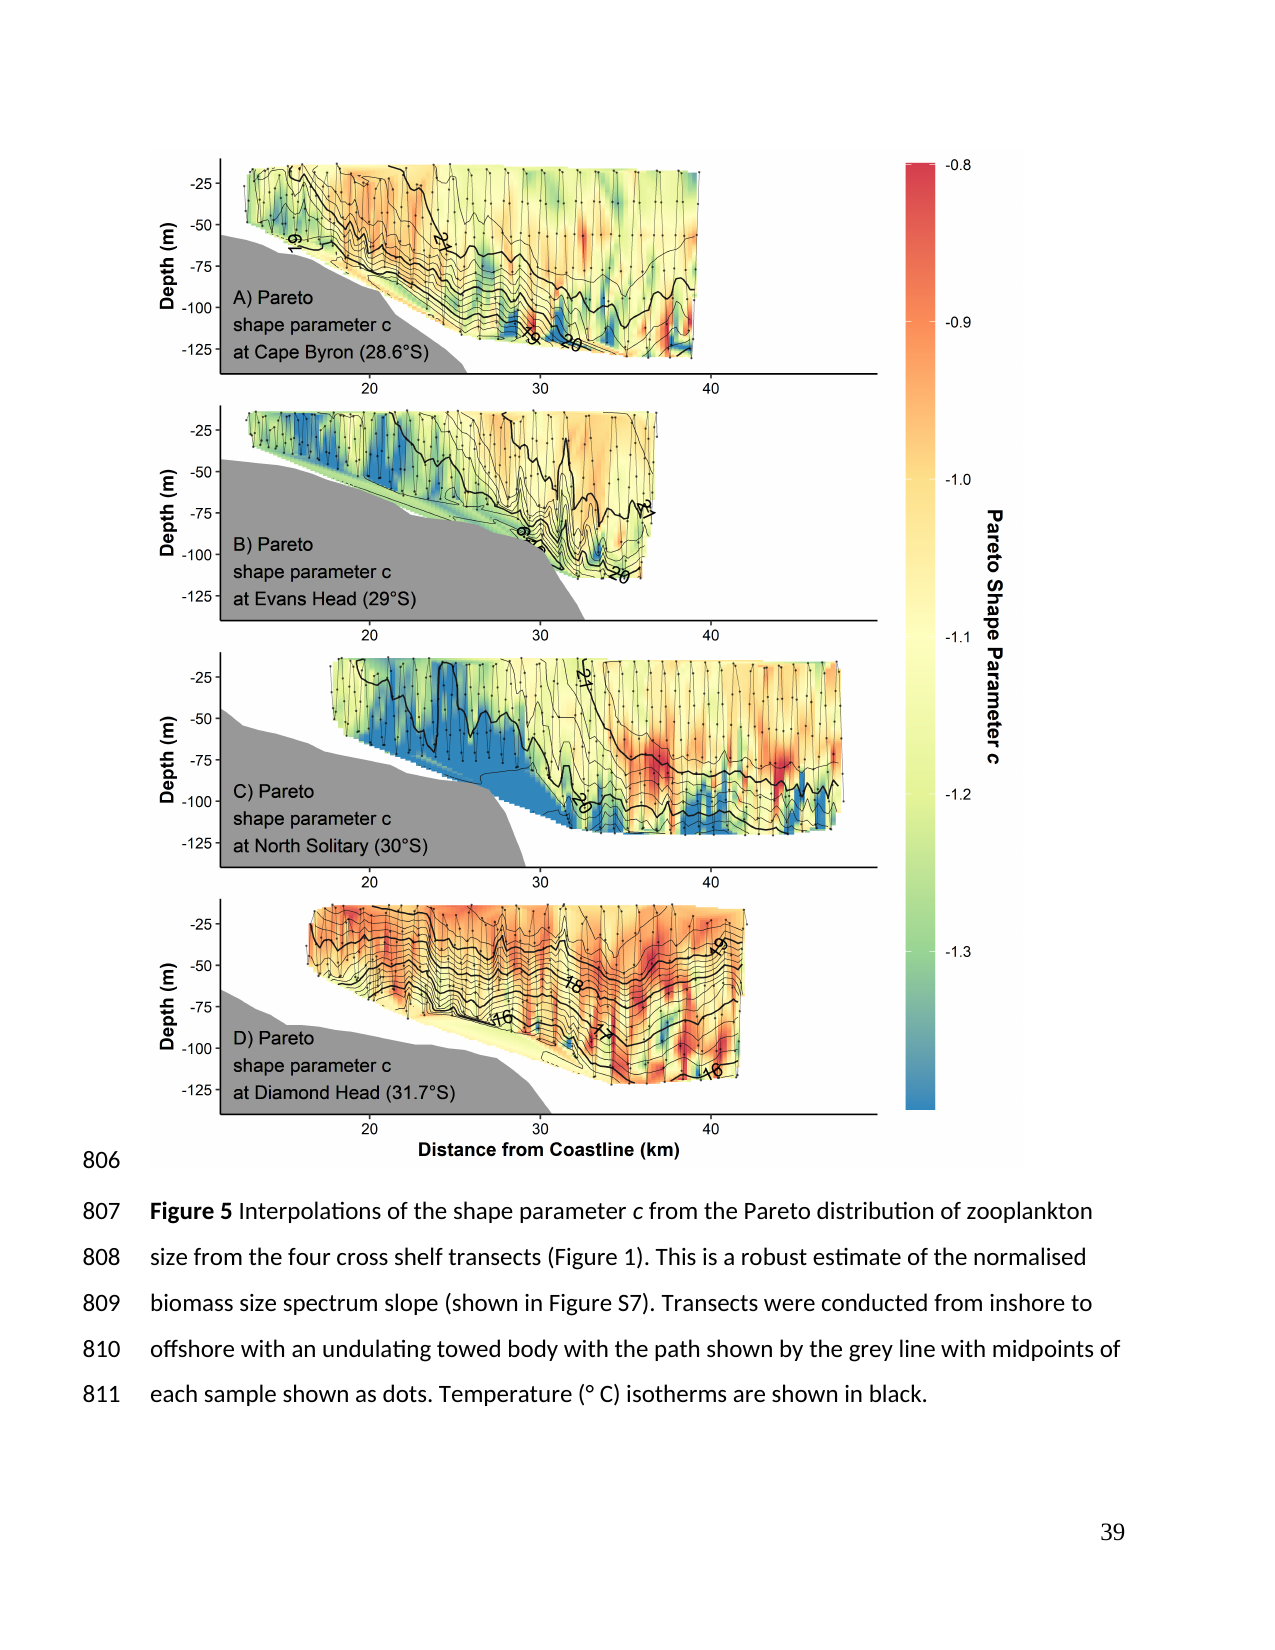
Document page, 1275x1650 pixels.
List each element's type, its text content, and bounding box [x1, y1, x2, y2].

picture [150, 150, 1024, 1169]
text Figure 5 Interpolations of the shape parameter c from the Pareto distribution of zooplankton size from the four cross shelf transects (Figure 1). This is a robust estimate of the normalised biomass size spectrum slope (shown in Figure S7). Transects were conducted from inshore to offshore with an undulating towed body with the path shown by the grey line with midpoints of each sample shown as dots. Temperature (° C) isotherms are shown in black. [150, 1196, 1125, 1409]
